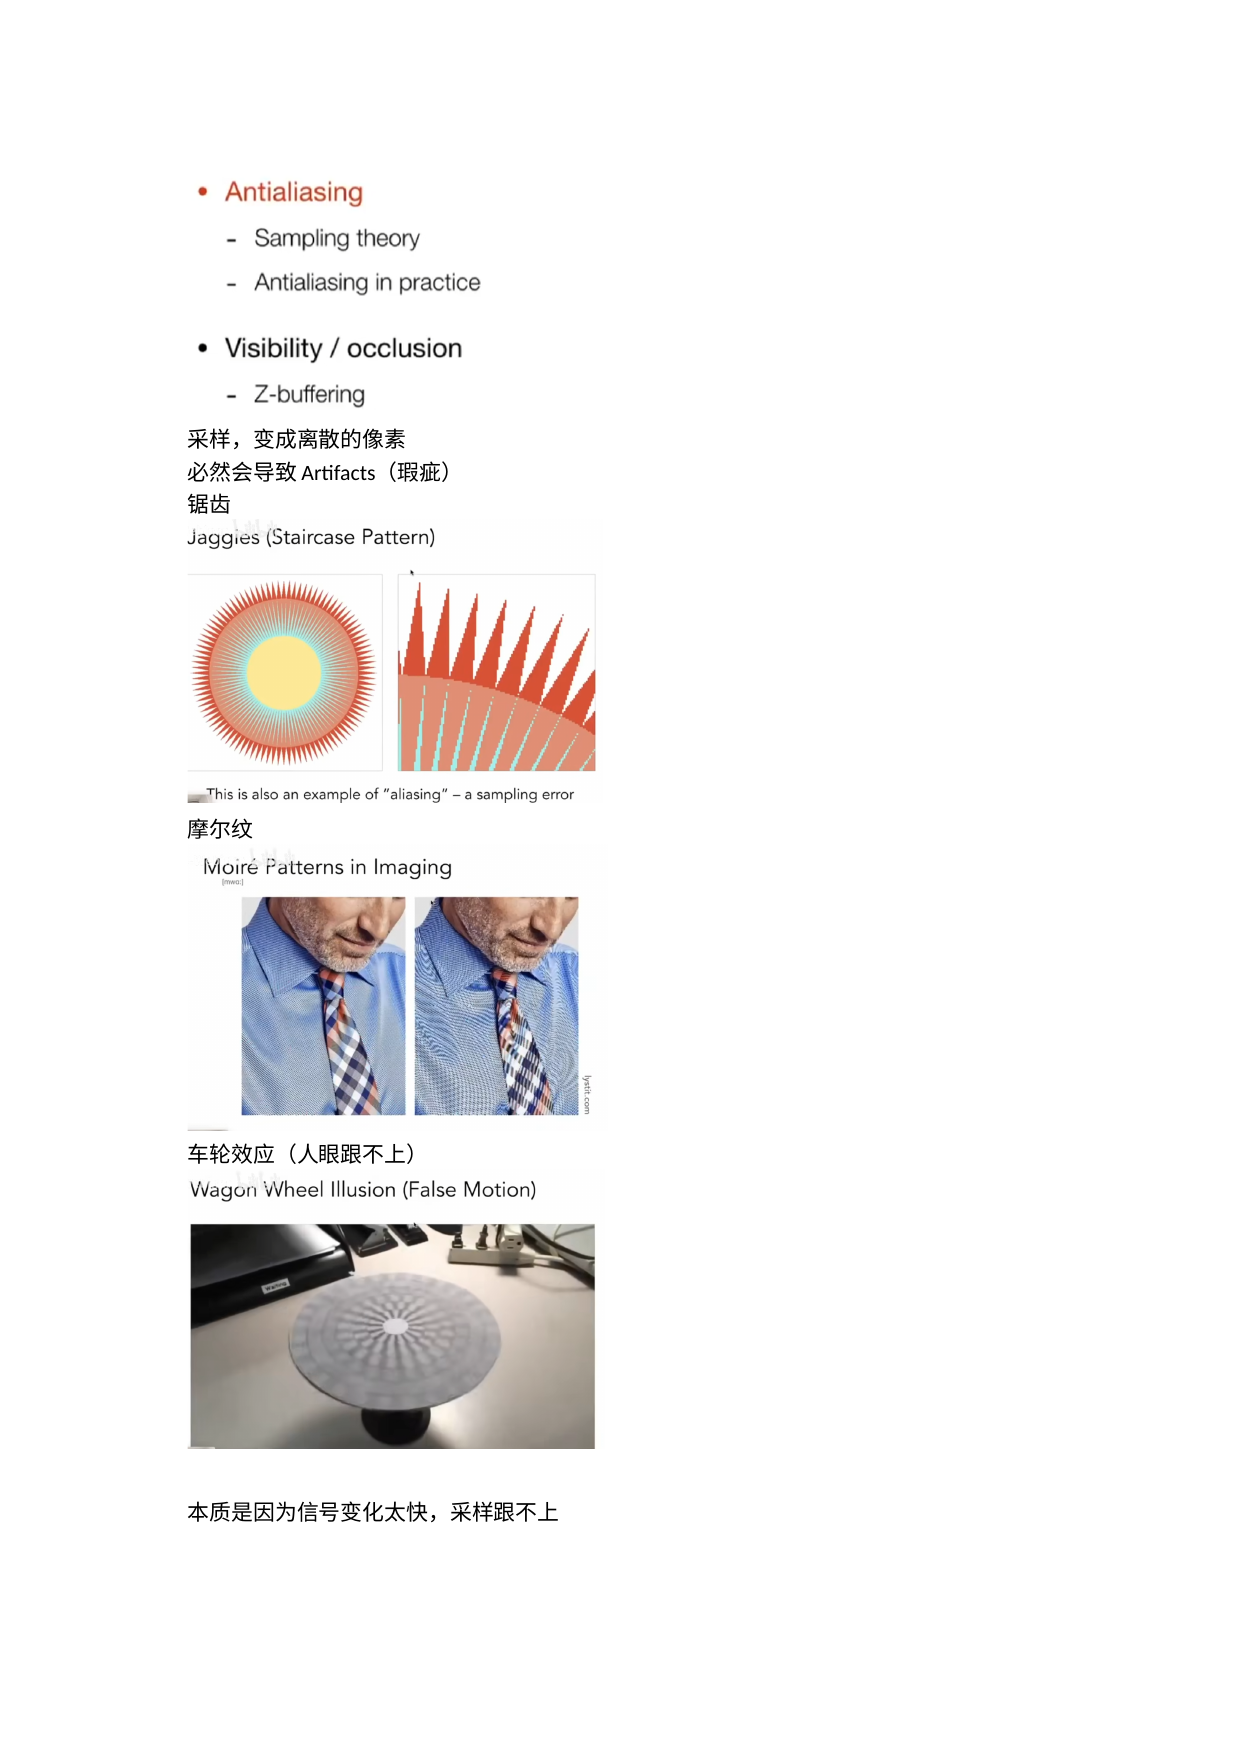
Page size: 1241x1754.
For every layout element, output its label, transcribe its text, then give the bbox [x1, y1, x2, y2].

text 采样，变成离散的像素 [187, 422, 1053, 454]
picture [187, 162, 573, 417]
text 本质是因为信号变化太快，采样跟不上 [187, 1494, 1053, 1527]
picture [187, 519, 604, 803]
picture [187, 1169, 605, 1449]
text 车轮效应（人眼跟不上） [187, 1137, 1053, 1169]
picture [187, 844, 609, 1131]
text 必然会导致Artifacts（瑕疵） [187, 454, 1053, 487]
text 锯齿 [187, 487, 1053, 519]
text 摩尔纹 [187, 812, 1053, 844]
